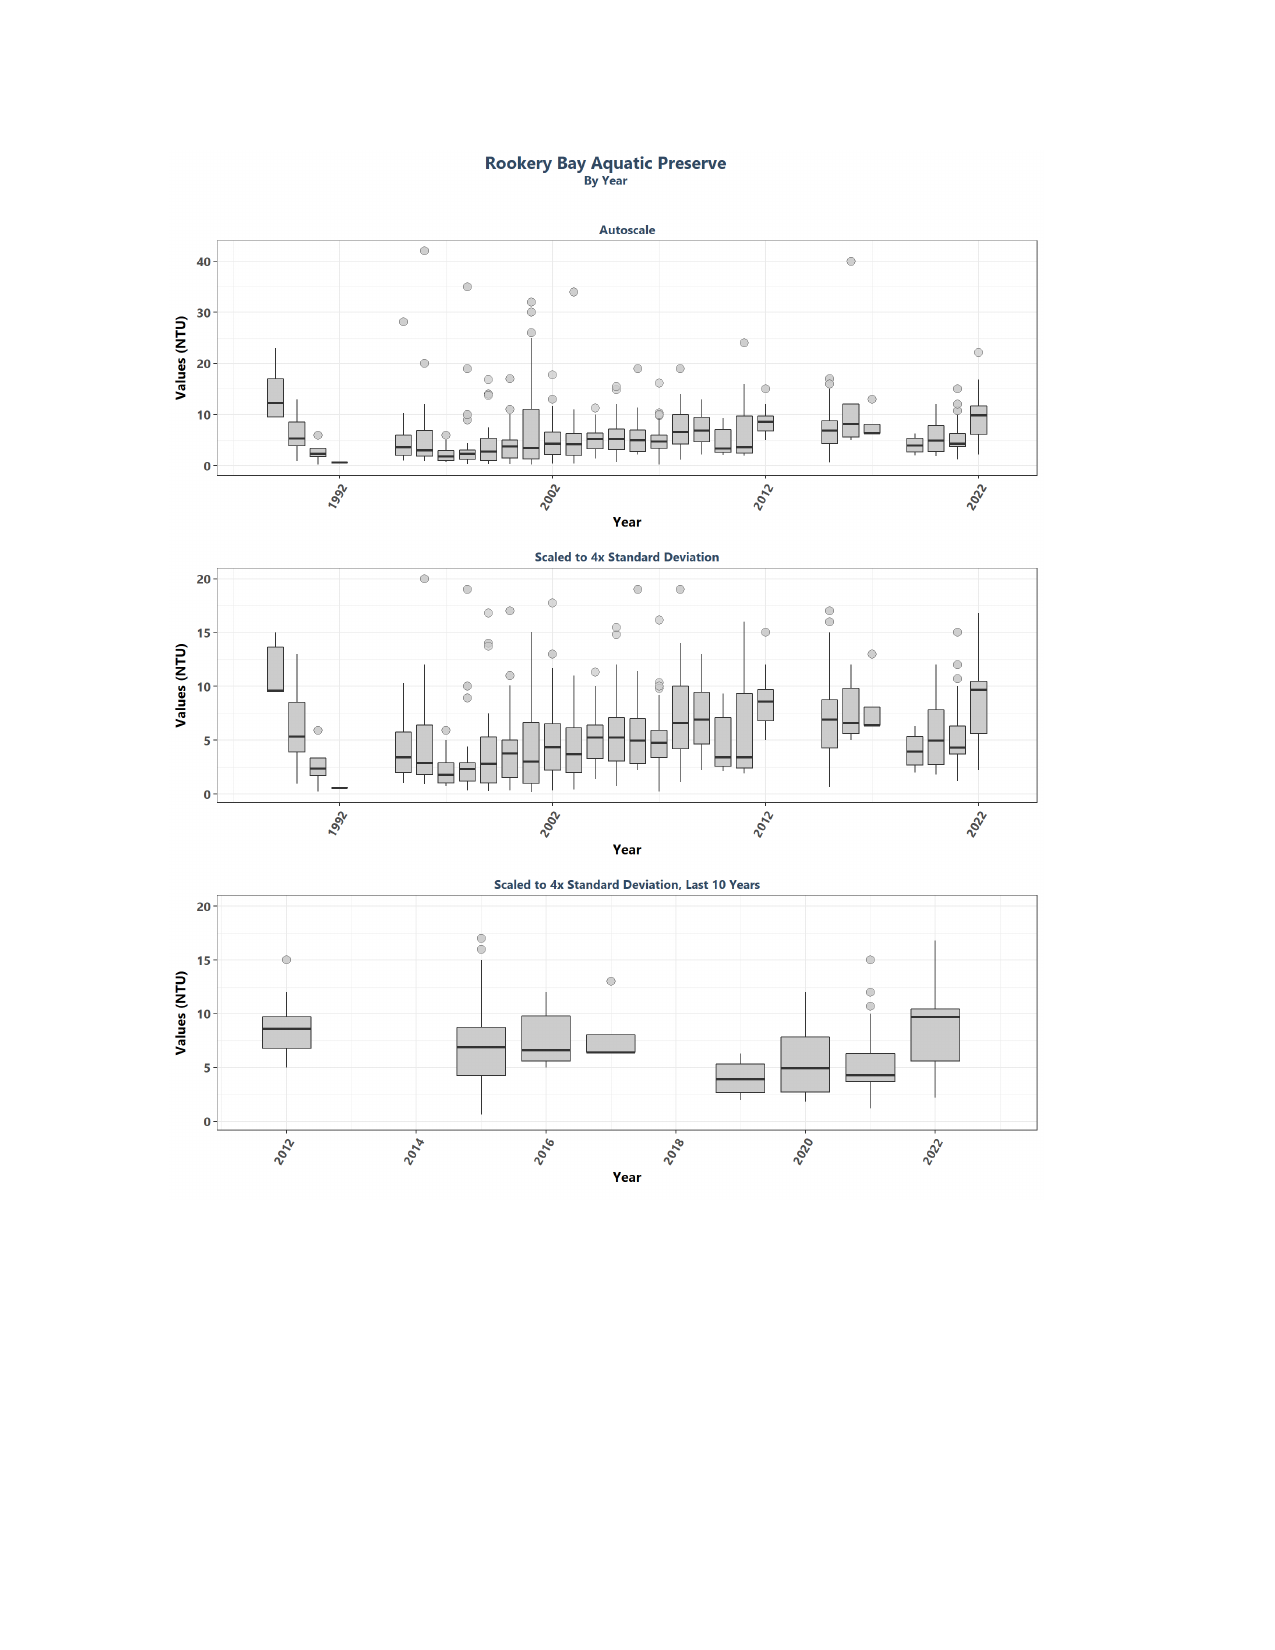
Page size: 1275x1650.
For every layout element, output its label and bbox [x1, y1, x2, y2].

picture [168, 150, 1044, 1200]
